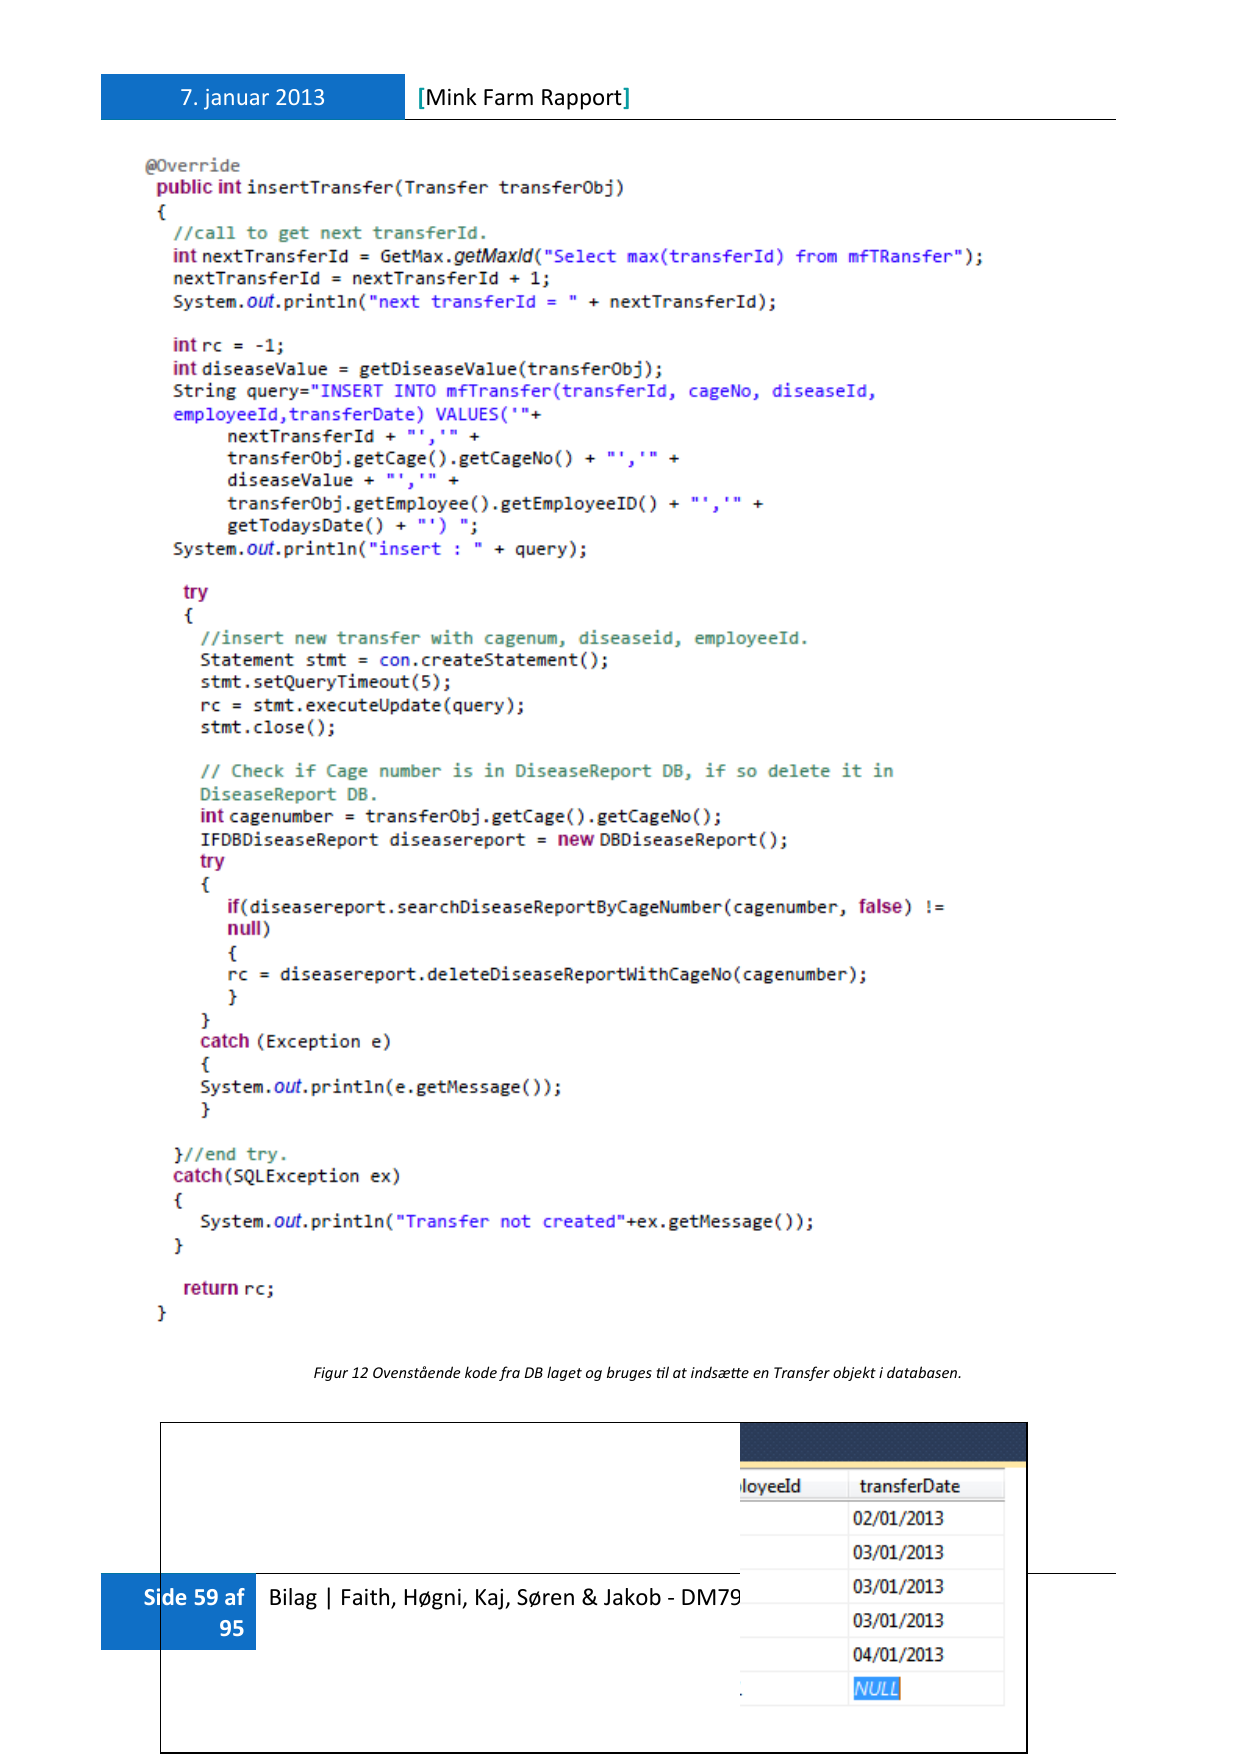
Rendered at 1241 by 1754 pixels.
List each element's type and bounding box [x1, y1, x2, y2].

table_header [101, 151, 1131, 1471]
picture [739, 1423, 1026, 1751]
picture [138, 150, 1095, 1345]
